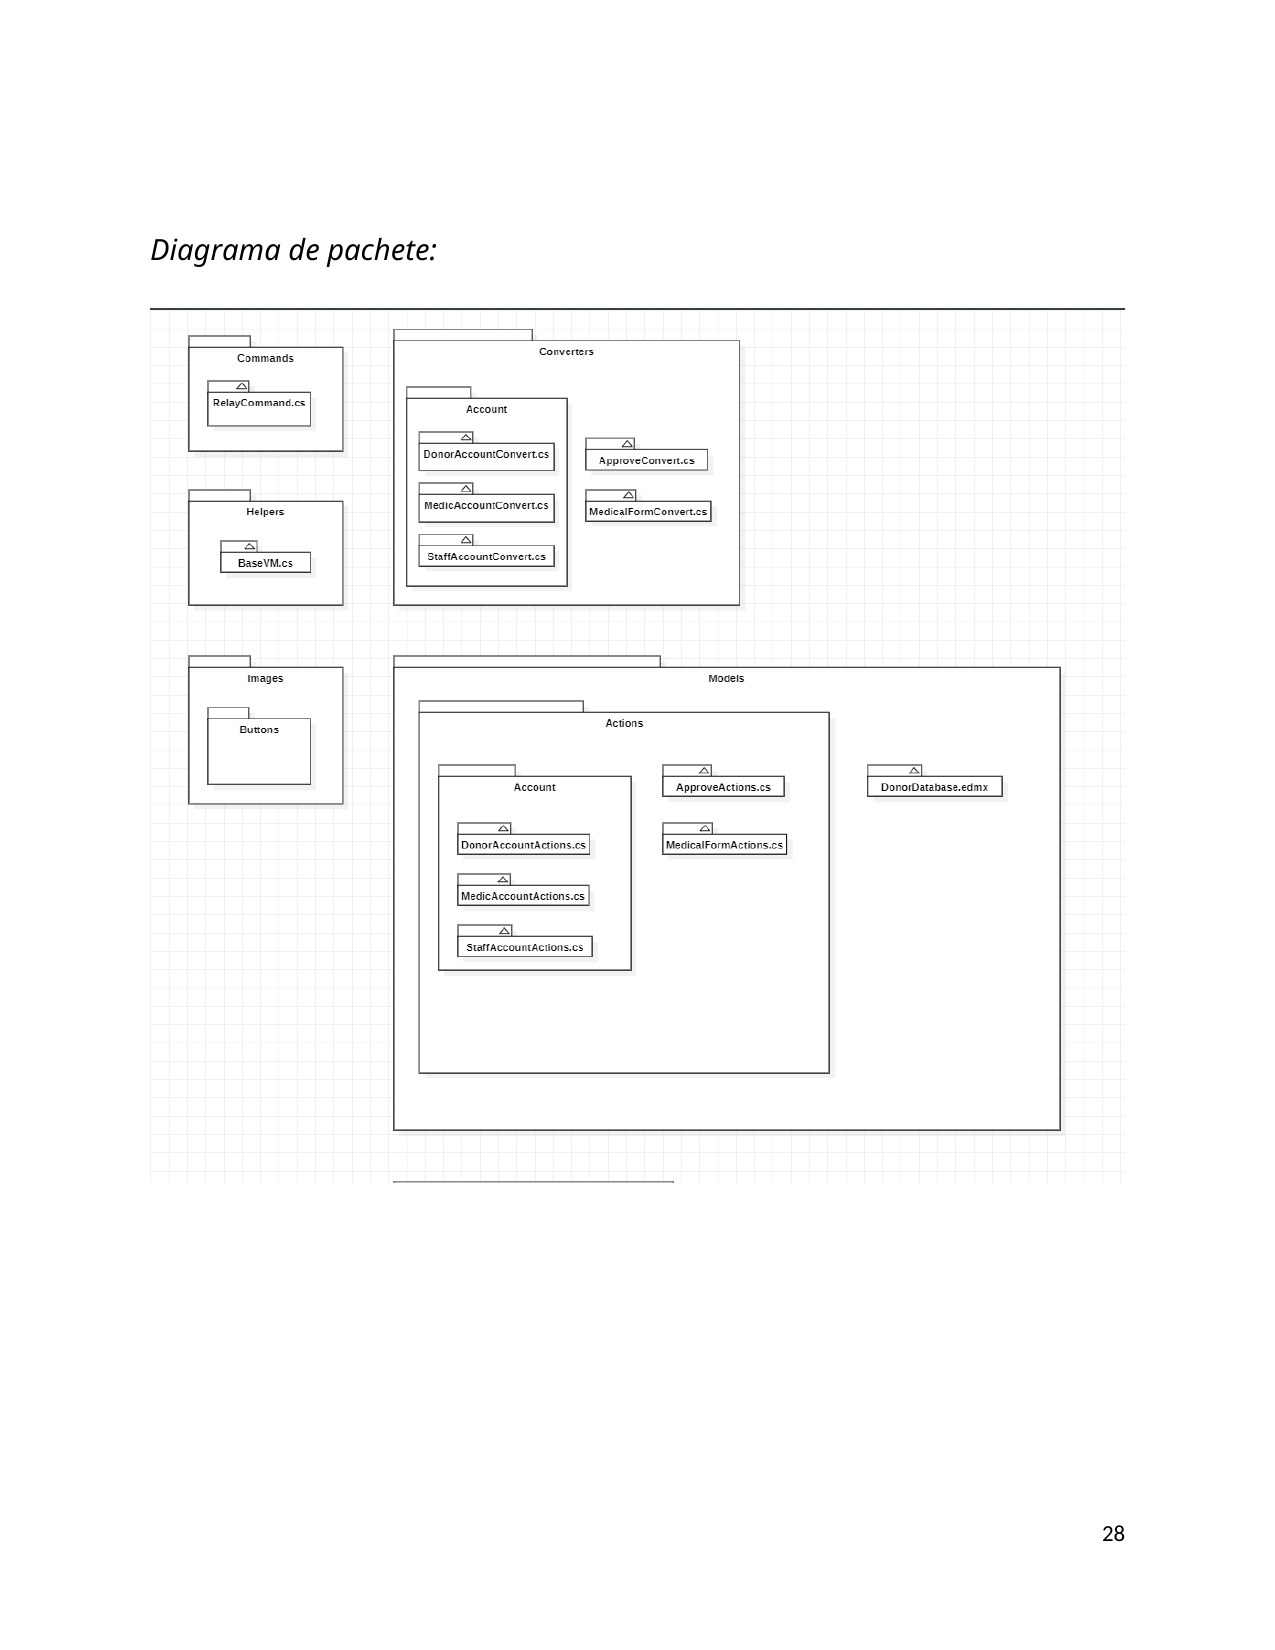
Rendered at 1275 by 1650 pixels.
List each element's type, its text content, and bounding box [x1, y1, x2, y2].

picture [150, 308, 1125, 1183]
text Diagrama de pachete: [150, 229, 1125, 269]
